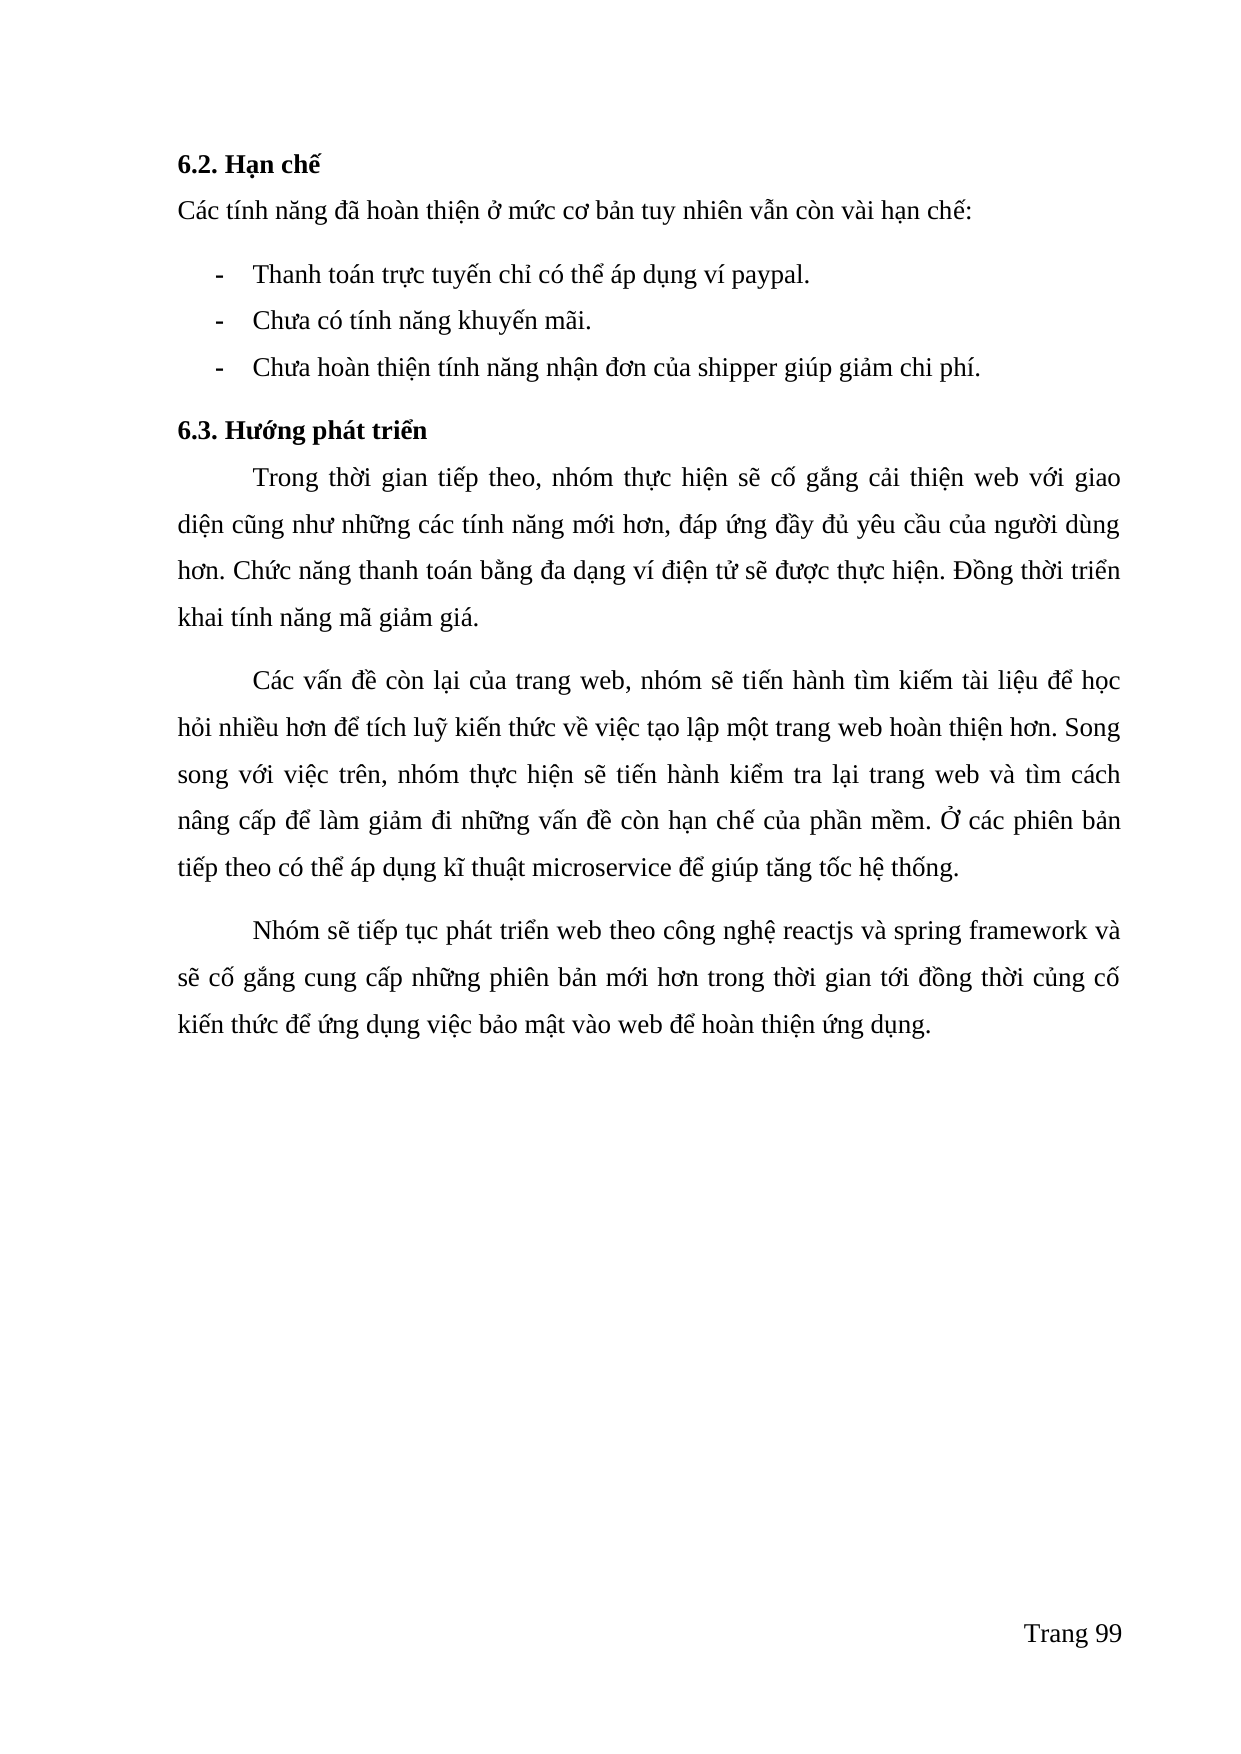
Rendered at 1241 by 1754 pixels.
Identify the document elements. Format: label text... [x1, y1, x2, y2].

text Nhóm sẽ tiếp tục phát triển web theo công nghệ reactjs và spring framework và sẽ cố gắng cung cấp những phiên bản mới hơn trong thời gian tới đồng thời củng cố kiến thức để ứng dụng việc bảo mật vào web để hoàn thiện ứng dụng. [177, 914, 1122, 1039]
subtitle 6.3. Hướng phát triển [177, 414, 1122, 446]
text Các vấn đề còn lại của trang web, nhóm sẽ tiến hành tìm kiếm tài liệu để học hỏi nhiều hơn để tích luỹ kiến thức về việc tạo lập một trang web hoàn thiện hơn. Song song với việc trên, nhóm thực hiện sẽ tiến hành kiểm tra lại trang web và tìm cách nâng cấp để làm giảm đi những vấn đề còn hạn chế của phần mềm. Ở các phiên bản tiếp theo có thể áp dụng kĩ thuật microservice để giúp tăng tốc hệ thống. [177, 664, 1122, 882]
list Thanh toán trực tuyến chỉ có thể áp dụng ví paypal. [215, 258, 1122, 289]
list Chưa hoàn thiện tính năng nhận đơn của shipper giúp giảm chi phí. [215, 351, 1122, 382]
text Các tính năng đã hoàn thiện ở mức cơ bản tuy nhiên vẫn còn vài hạn chế: [177, 194, 1122, 226]
list Chưa có tính năng khuyến mãi. [215, 304, 1122, 336]
text Trong thời gian tiếp theo, nhóm thực hiện sẽ cố gắng cải thiện web với giao diện cũng như những các tính năng mới hơn, đáp ứng đầy đủ yêu cầu của người dùng hơn. Chức năng thanh toán bằng đa dạng ví điện tử sẽ được thực hiện. Đồng thời triển khai tính năng mã giảm giá. [177, 461, 1122, 632]
subtitle 6.2. Hạn chế [177, 148, 1122, 179]
